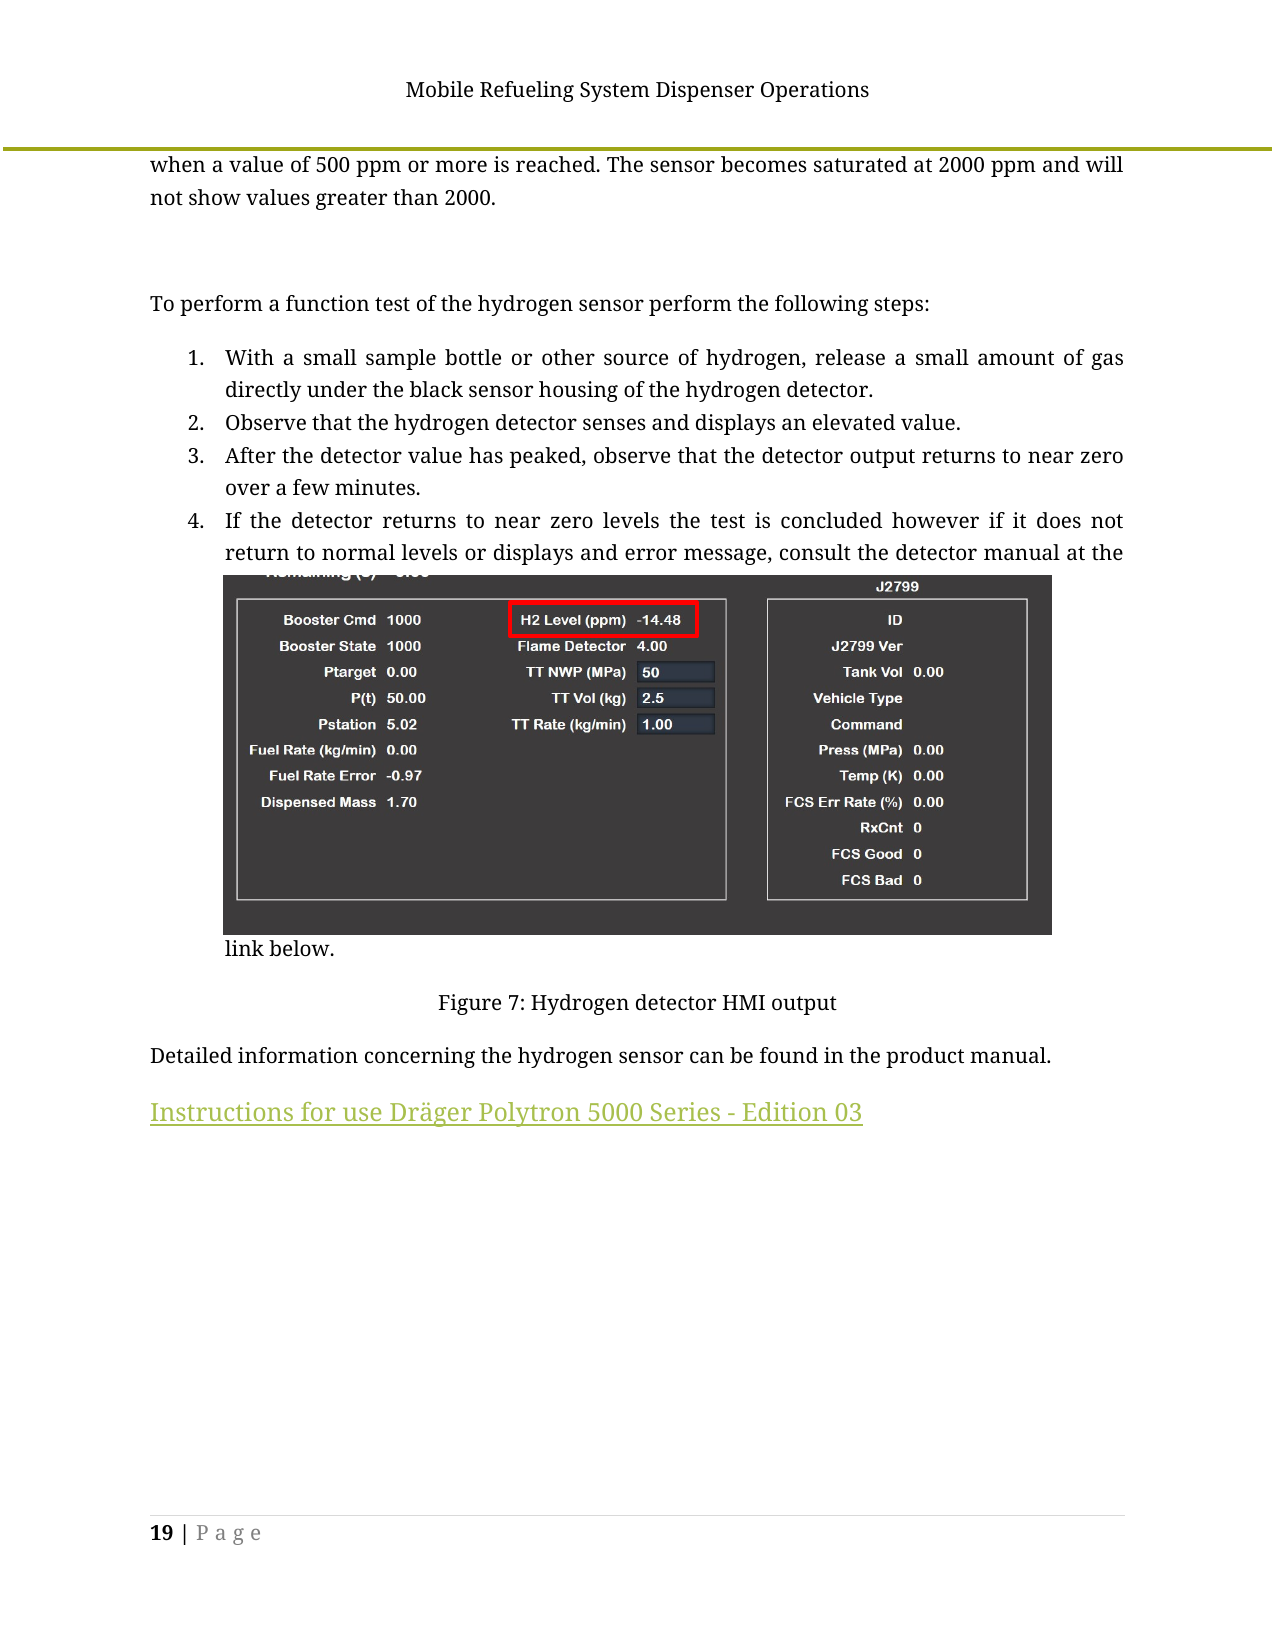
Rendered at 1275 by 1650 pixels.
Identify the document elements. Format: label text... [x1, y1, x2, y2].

list Observe that the hydrogen detector senses and displays an elevated value. [187, 408, 1125, 437]
list With a small sample bottle or other source of hydrogen, release a small amount of gas directly under the black sensor housing of the hydrogen detector. [187, 343, 1125, 404]
text Instructions for use Dräger Polytron 5000 Series - Edition 03 [150, 1095, 1125, 1129]
text To perform a function test of the hydrogen sensor perform the following steps: [150, 289, 1125, 318]
text Detailed information concerning the hydrogen sensor can be found in the product manual. [150, 1041, 1125, 1070]
list After the detector value has peaked, observe that the detector output returns to near zero over a few minutes. [187, 441, 1125, 502]
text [150, 150, 1125, 211]
text Figure 7: Hydrogen detector HMI output [150, 988, 1125, 1016]
picture [223, 575, 1052, 935]
